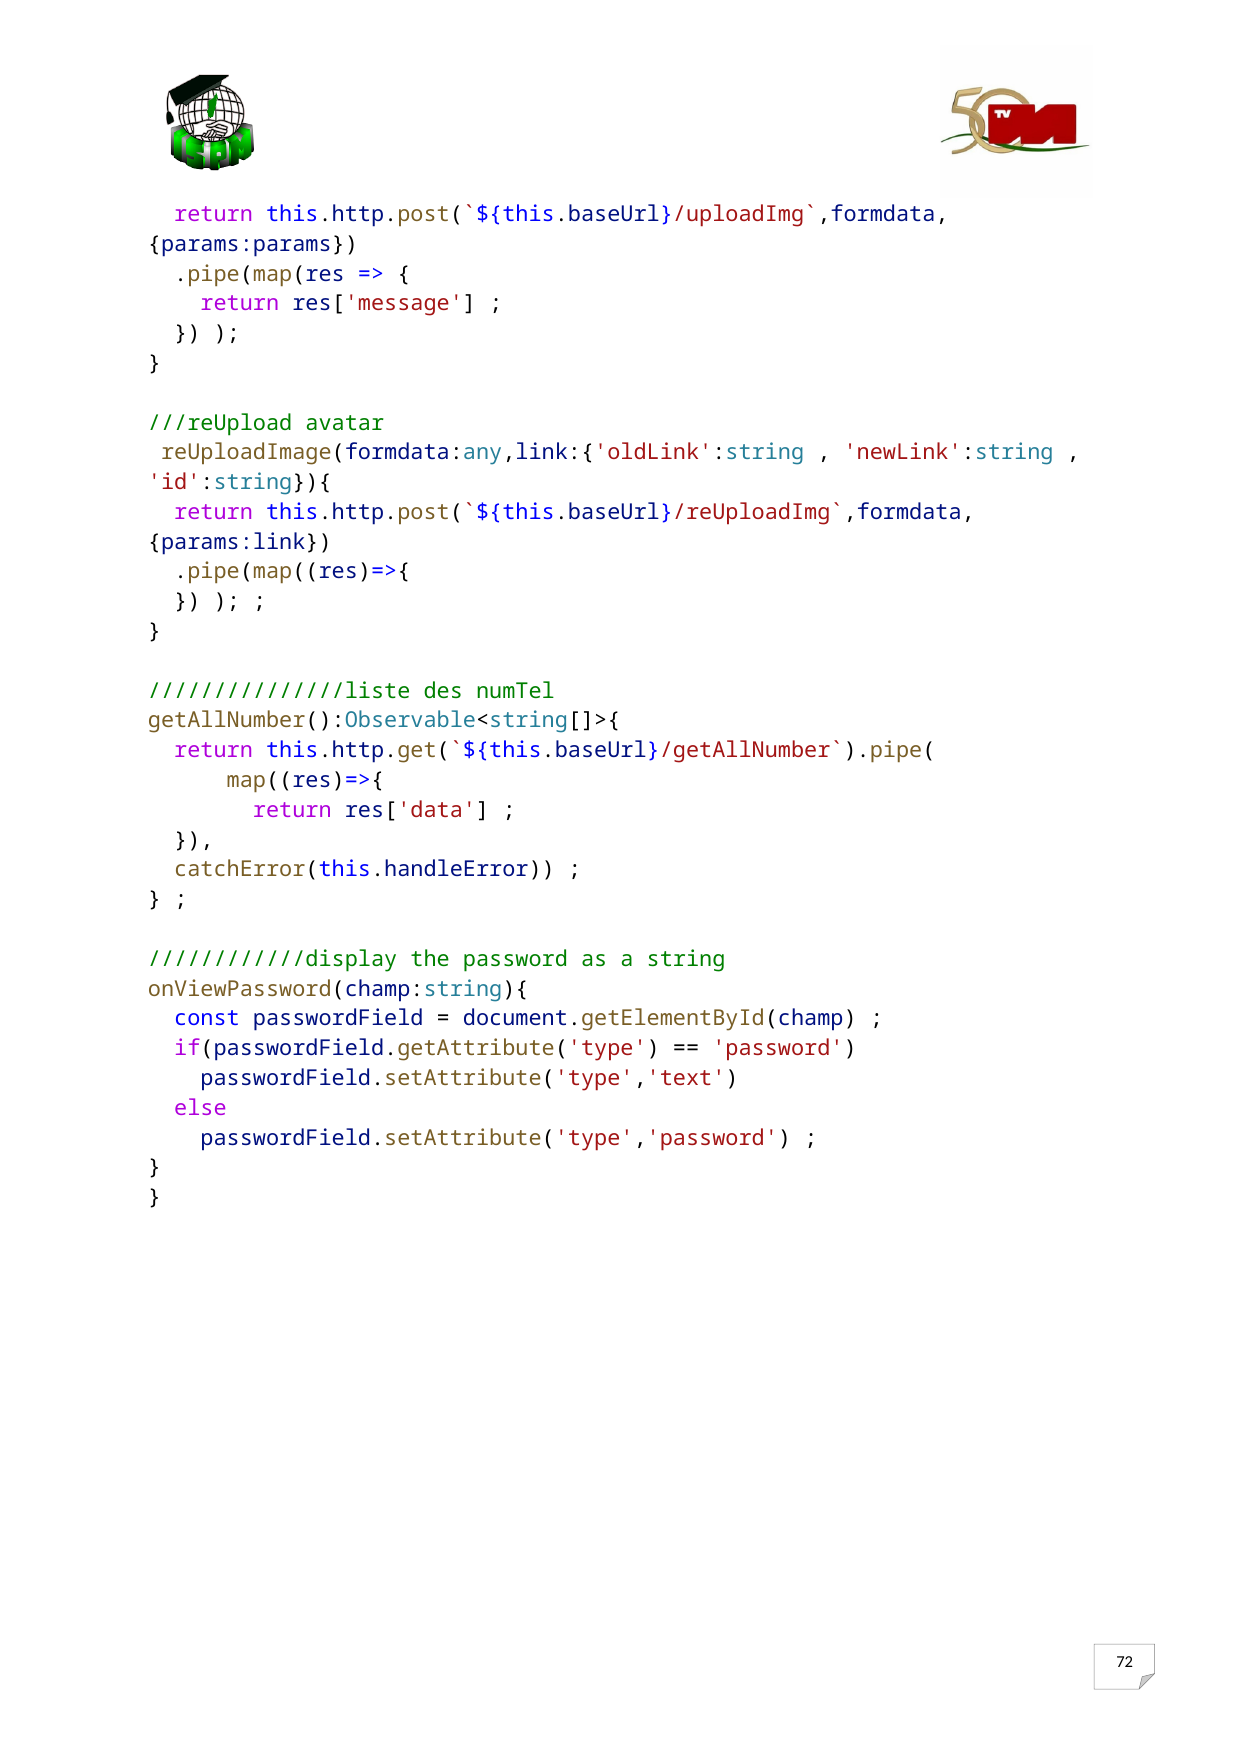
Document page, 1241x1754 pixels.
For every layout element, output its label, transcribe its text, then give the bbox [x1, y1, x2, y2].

text catchError(this.handleError)) ; [148, 853, 1093, 883]
text ////////////display the password as a string [148, 943, 1093, 973]
text } [148, 1151, 1093, 1181]
text } [148, 1181, 1093, 1211]
text return res['message'] ; [148, 287, 1093, 317]
text } [148, 347, 1093, 377]
text onViewPassword(champ:string){ [148, 973, 1093, 1002]
text .pipe(map((res)=>{ [148, 556, 1093, 585]
text if(passwordField.getAttribute('type') == 'password') [148, 1032, 1093, 1062]
text passwordField.setAttribute('type','password') ; [148, 1122, 1093, 1151]
text }) ); [148, 317, 1093, 347]
text reUploadImage(formdata:any,link:{'oldLink':string , 'newLink':string , 'id':string}){ [148, 436, 1093, 496]
text const passwordField = document.getElementById(champ) ; [148, 1002, 1093, 1032]
text .pipe(map(res => { [148, 258, 1093, 287]
text return this.http.post(`${this.baseUrl}/reUploadImg`,formdata,{params:link}) [148, 496, 1093, 556]
text ///reUpload avatar [148, 407, 1093, 436]
text getAllNumber():Observable<string[]>{ [148, 704, 1093, 734]
text }), [148, 824, 1093, 853]
text ///////////////liste des numTel [148, 675, 1093, 704]
text map((res)=>{ [148, 764, 1093, 794]
text } ; [148, 883, 1093, 913]
text }) ); ; [148, 585, 1093, 615]
text return this.http.get(`${this.baseUrl}/getAllNumber`).pipe( [148, 734, 1093, 764]
text } [148, 615, 1093, 645]
picture [147, 65, 272, 198]
text return this.http.post(`${this.baseUrl}/uploadImg`,formdata,{params:params}) [148, 198, 1093, 258]
picture [939, 45, 1093, 198]
text return res['data'] ; [148, 794, 1093, 824]
text else [148, 1092, 1093, 1122]
text passwordField.setAttribute('type','text') [148, 1062, 1093, 1092]
